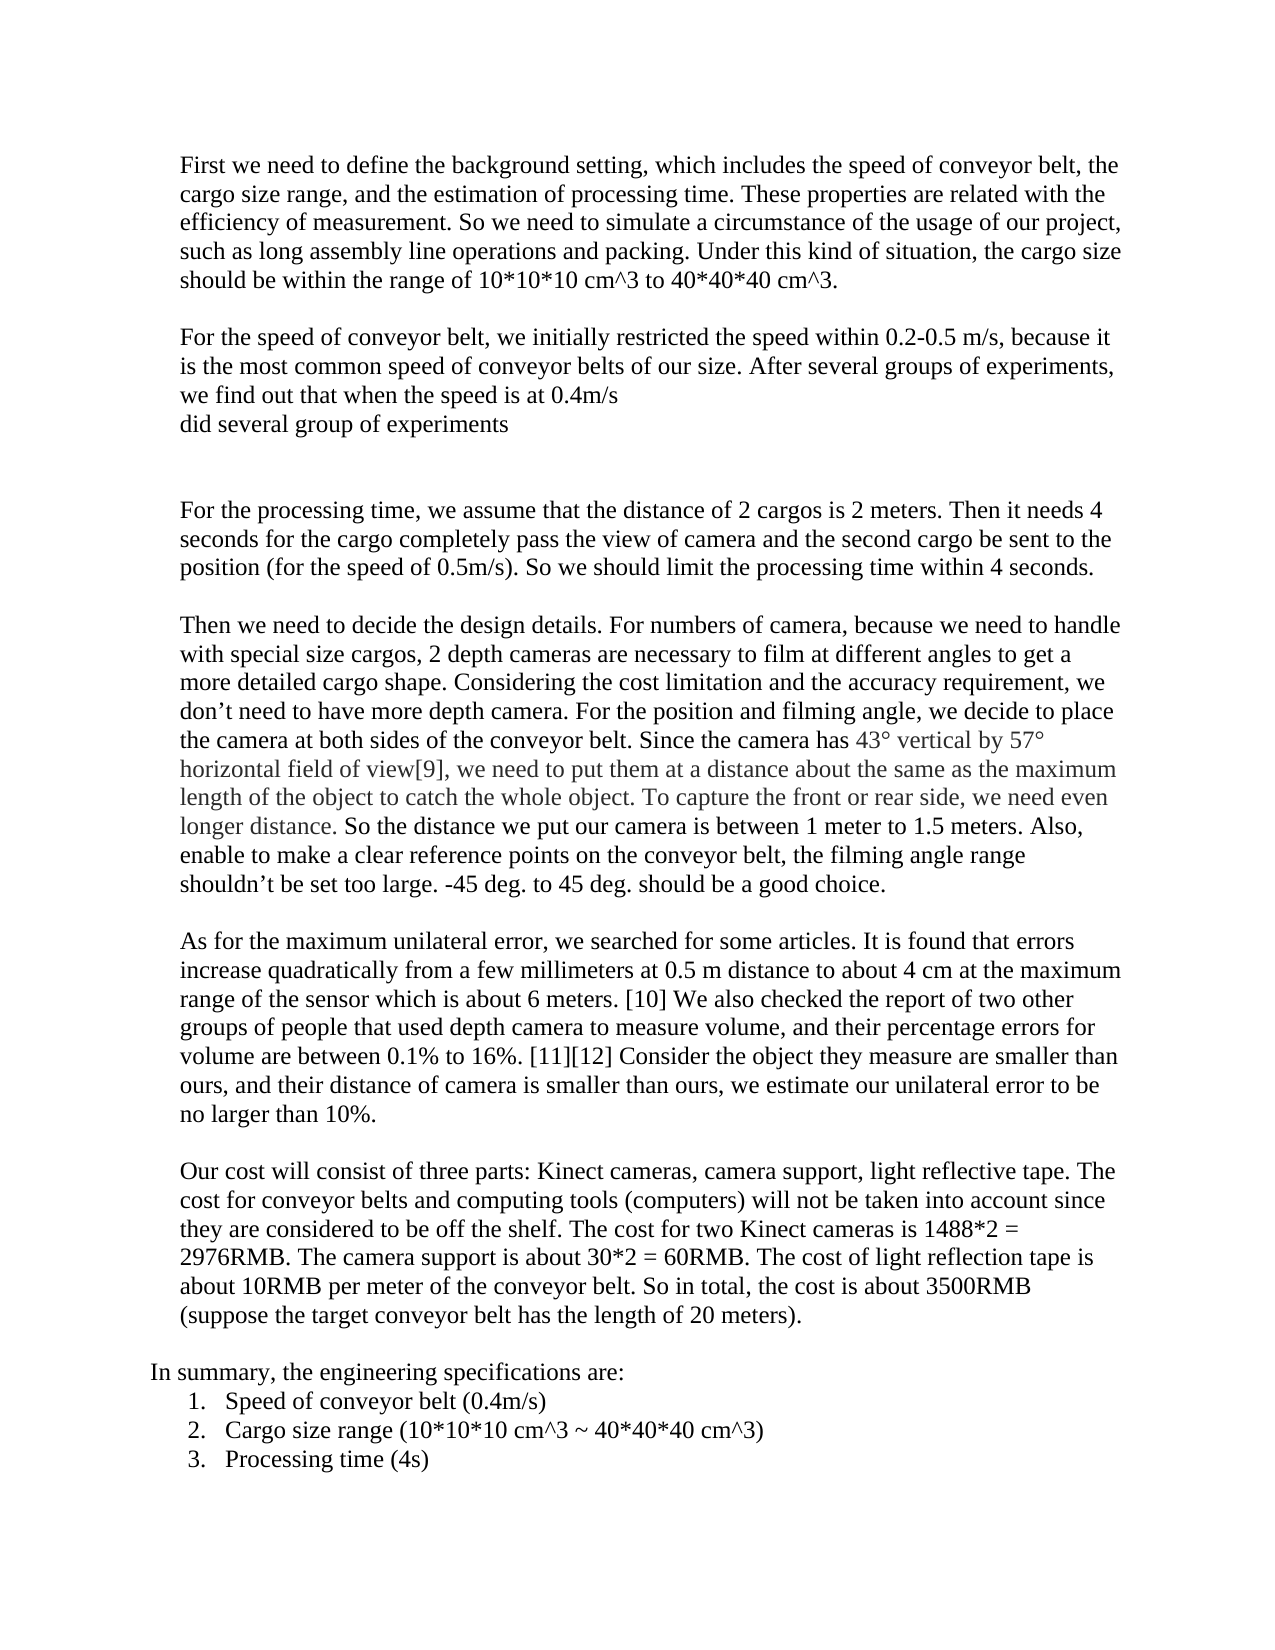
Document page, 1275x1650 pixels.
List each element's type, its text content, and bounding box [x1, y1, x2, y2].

text did several group of experiments [179, 409, 1125, 437]
text For the speed of conveyor belt, we initially restricted the speed within 0.2-0.5 m/s, because it is the most common speed of conveyor belts of our size. After several groups of experiments, we find out that when the speed is at 0.4m/s [179, 322, 1125, 409]
text Our cost will consist of three parts: Kinect cameras, camera support, light reflective tape. The cost for conveyor belts and computing tools (computers) will not be taken into account since they are considered to be off the shelf. The cost for two Kinect cameras is 1488*2 = 2976RMB. The camera support is about 30*2 = 60RMB. The cost of light reflection tape is about 10RMB per meter of the conveyor belt. So in total, the cost is about 3500RMB (suppose the target conveyor belt has the length of 20 meters). [179, 1156, 1125, 1329]
list Processing time (4s) [187, 1444, 1125, 1472]
text For the processing time, we assume that the distance of 2 cargos is 2 meters. Then it needs 4 seconds for the cargo completely pass the view of camera and the second cargo be sent to the position (for the speed of 0.5m/s). So we should limit the processing time within 4 seconds. [179, 495, 1125, 581]
text In summary, the engineering specifications are: [150, 1357, 1125, 1386]
text Then we need to decide the design details. For numbers of camera, because we need to handle with special size cargos, 2 depth cameras are necessary to film at different angles to get a more detailed cargo shape. Considering the cost limitation and the accuracy requirement, we don’t need to have more depth camera. For the position and filming angle, we decide to place the camera at both sides of the conveyor belt. Since the camera has 43° vertical by 57° horizontal field of view[9], we need to put them at a distance about the same as the maximum length of the object to catch the whole object. To capture the front or rear side, we need even longer distance. So the distance we put our camera is between 1 meter to 1.5 meters. Also, enable to make a clear reference points on the conveyor belt, the filming angle range shouldn’t be set too large. -45 deg. to 45 deg. should be a good choice. [179, 610, 1125, 897]
list Cargo size range (10*10*10 cm^3 ~ 40*40*40 cm^3) [187, 1415, 1125, 1444]
list Speed of conveyor belt (0.4m/s) [187, 1386, 1125, 1415]
text First we need to define the background setting, which includes the speed of conveyor belt, the cargo size range, and the estimation of processing time. These properties are related with the efficiency of measurement. So we need to simulate a circumstance of the usage of our project, such as long assembly line operations and packing. Under this kind of situation, the cargo size should be within the range of 10*10*10 cm^3 to 40*40*40 cm^3. [179, 150, 1125, 294]
text As for the maximum unilateral error, we searched for some articles. It is found that errors increase quadratically from a few millimeters at 0.5 m distance to about 4 cm at the maximum range of the sensor which is about 6 meters. [10] We also checked the report of two other groups of people that used depth camera to measure volume, and their percentage errors for volume are between 0.1% to 16%. [11][12] Consider the object they measure are smaller than ours, and their distance of camera is smaller than ours, we estimate our unilateral error to be no larger than 10%. [179, 926, 1125, 1127]
